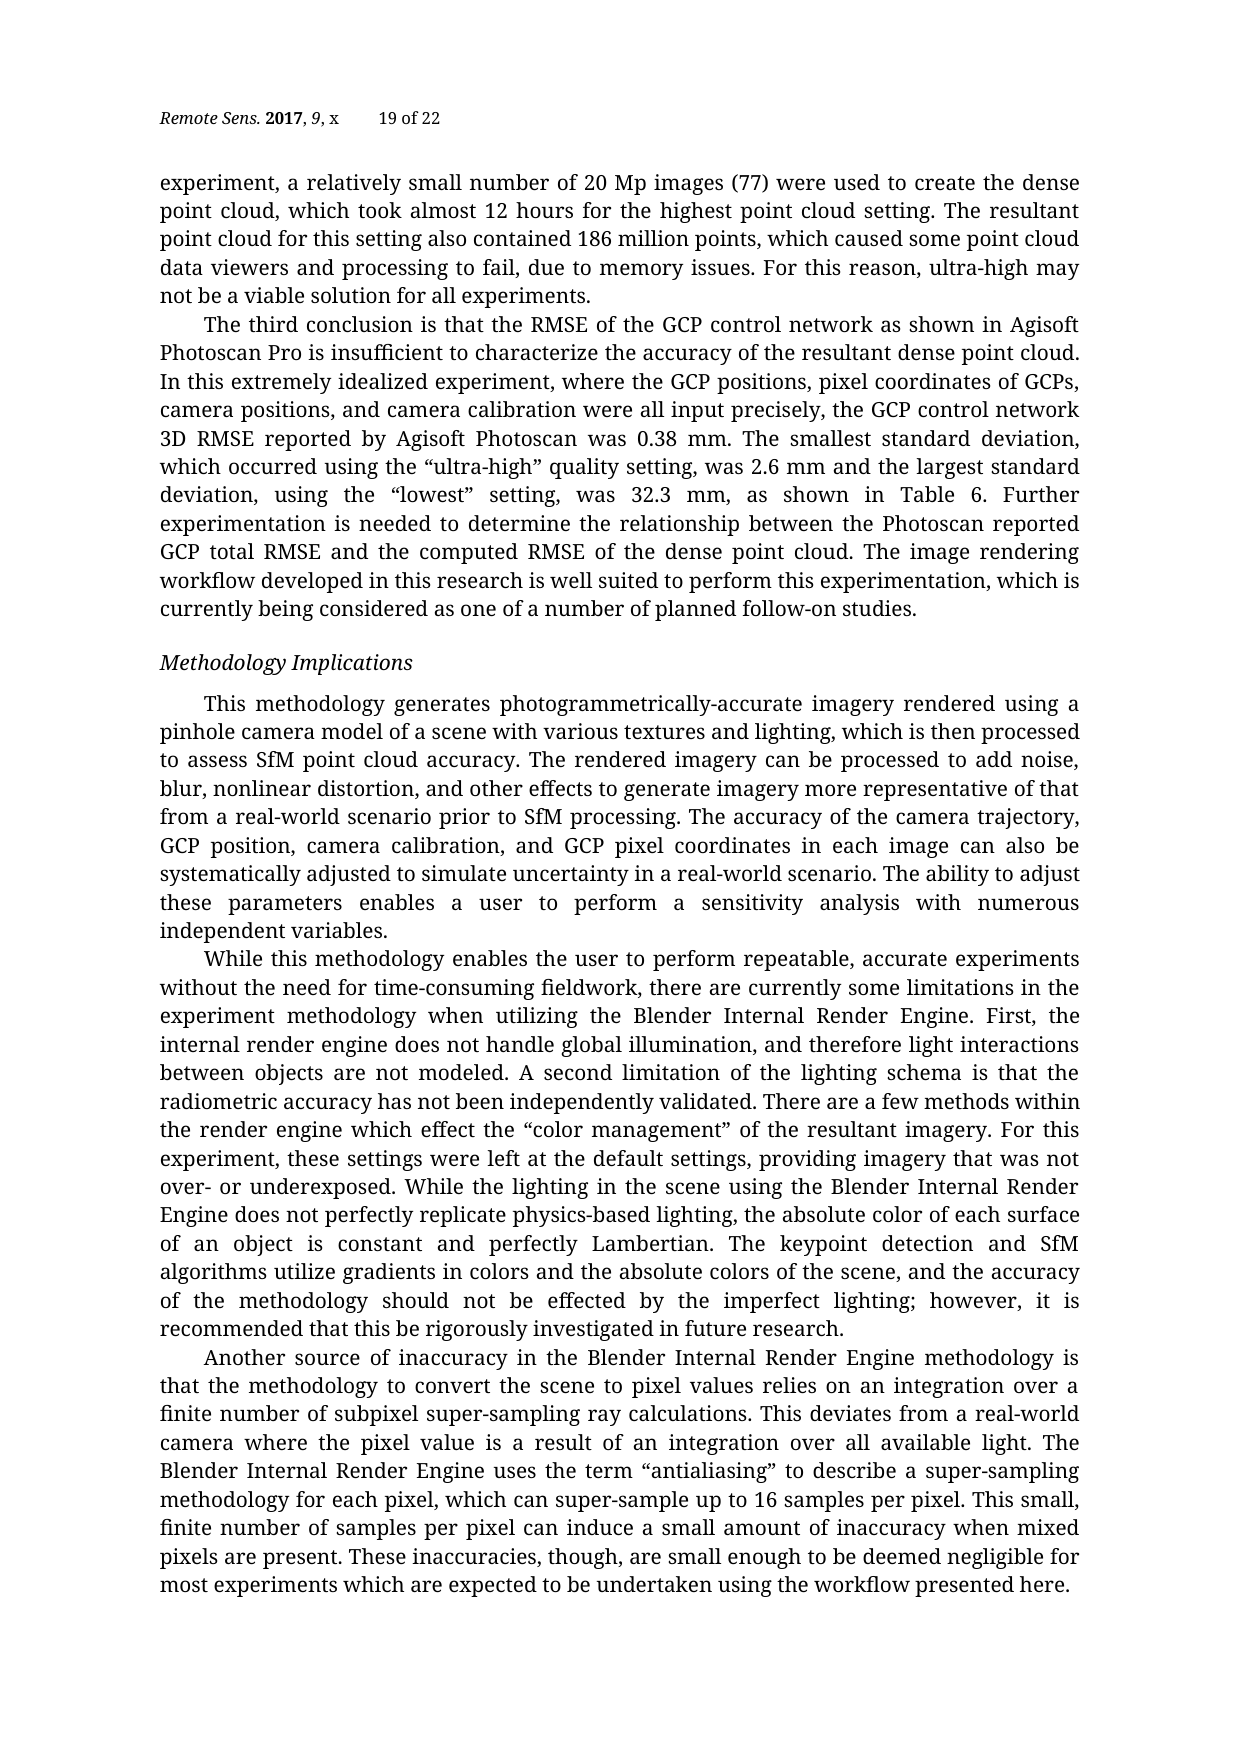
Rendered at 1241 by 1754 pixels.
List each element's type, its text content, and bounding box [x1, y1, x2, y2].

text While this methodology enables the user to perform repeatable, accurate experiments without the need for time-consuming fieldwork, there are currently some limitations in the experiment methodology when utilizing the Blender Internal Render Engine. First, the internal render engine does not handle global illumination, and therefore light interactions between objects are not modeled. A second limitation of the lighting schema is that the radiometric accuracy has not been independently validated. There are a few methods within the render engine which effect the “color management” of the resultant imagery. For this experiment, these settings were left at the default settings, providing imagery that was not over- or underexposed. While the lighting in the scene using the Blender Internal Render Engine does not perfectly replicate physics-based lighting, the absolute color of each surface of an object is constant and perfectly Lambertian. The keypoint detection and SfM algorithms utilize gradients in colors and the absolute colors of the scene, and the accuracy of the methodology should not be effected by the imperfect lighting; however, it is recommended that this be rigorously investigated in future research. [159, 944, 1081, 1343]
text The third conclusion is that the RMSE of the GCP control network as shown in Agisoft Photoscan Pro is insufficient to characterize the accuracy of the resultant dense point cloud. In this extremely idealized experiment, where the GCP positions, pixel coordinates of GCPs, camera positions, and camera calibration were all input precisely, the GCP control network 3D RMSE reported by Agisoft Photoscan was 0.38 mm. The smallest standard deviation, which occurred using the “ultra-high” quality setting, was 2.6 mm and the largest standard deviation, using the “lowest” setting, was 32.3 mm, as shown in Table 6. Further experimentation is needed to determine the relationship between the Photoscan reported GCP total RMSE and the computed RMSE of the dense point cloud. The image rendering workflow developed in this research is well suited to perform this experimentation, which is currently being considered as one of a number of planned follow-on studies. [159, 310, 1081, 623]
text Another source of inaccuracy in the Blender Internal Render Engine methodology is that the methodology to convert the scene to pixel values relies on an integration over a finite number of subpixel super-sampling ray calculations. This deviates from a real-world camera where the pixel value is a result of an integration over all available light. The Blender Internal Render Engine uses the term “antialiasing” to describe a super-sampling methodology for each pixel, which can super-sample up to 16 samples per pixel. This small, finite number of samples per pixel can induce a small amount of inaccuracy when mixed pixels are present. These inaccuracies, though, are small enough to be deemed negligible for most experiments which are expected to be undertaken using the workflow presented here. [159, 1343, 1081, 1599]
text This methodology generates photogrammetrically-accurate imagery rendered using a pinhole camera model of a scene with various textures and lighting, which is then processed to assess SfM point cloud accuracy. The rendered imagery can be processed to add noise, blur, nonlinear distortion, and other effects to generate imagery more representative of that from a real-world scenario prior to SfM processing. The accuracy of the camera trajectory, GCP position, camera calibration, and GCP pixel coordinates in each image can also be systematically adjusted to simulate uncertainty in a real-world scenario. The ability to adjust these parameters enables a user to perform a sensitivity analysis with numerous independent variables. [159, 689, 1081, 944]
subtitle Methodology Implications [159, 648, 1081, 676]
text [159, 168, 1081, 310]
